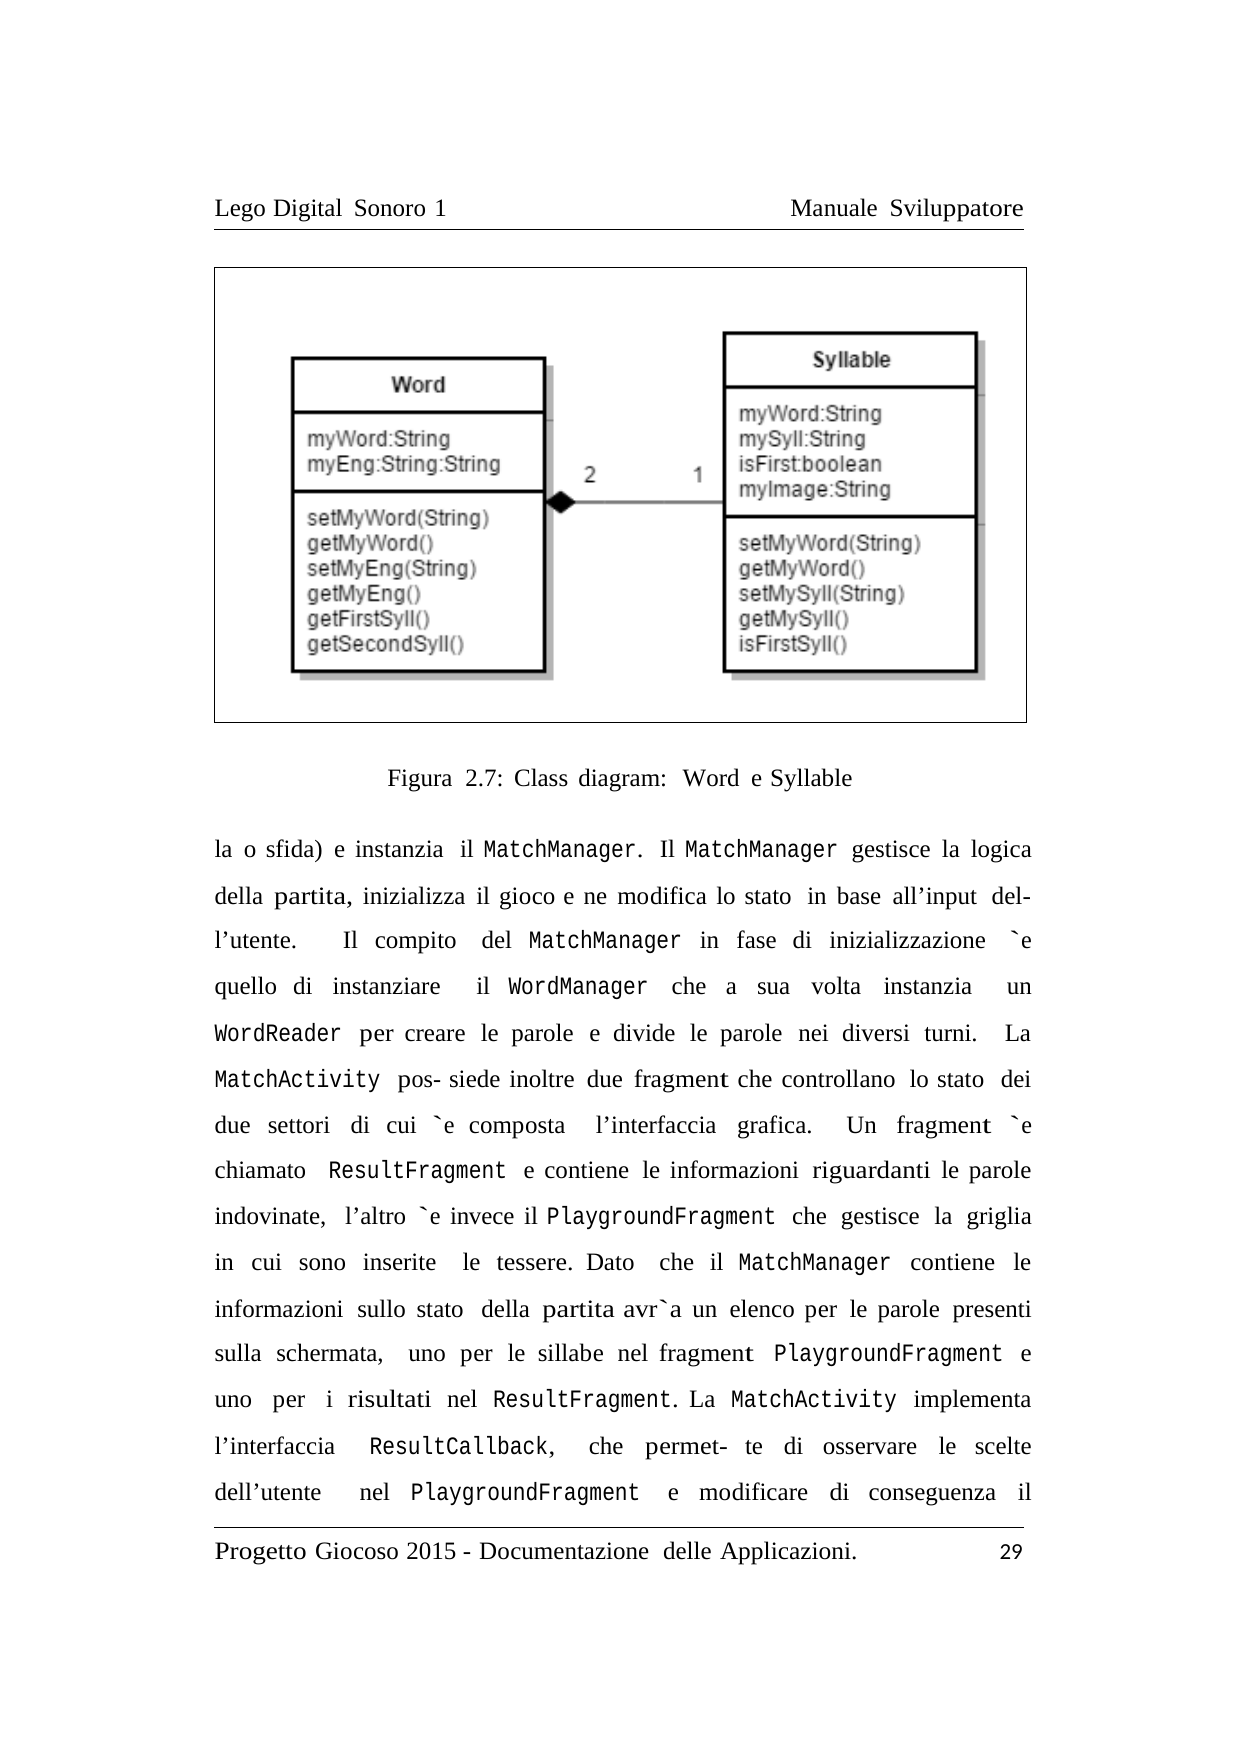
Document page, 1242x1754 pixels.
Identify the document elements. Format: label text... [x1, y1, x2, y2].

picture [215, 268, 1026, 722]
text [214, 834, 1032, 1508]
text Figura 2.7: Class diagram: Word e Syllable [387, 763, 1069, 792]
